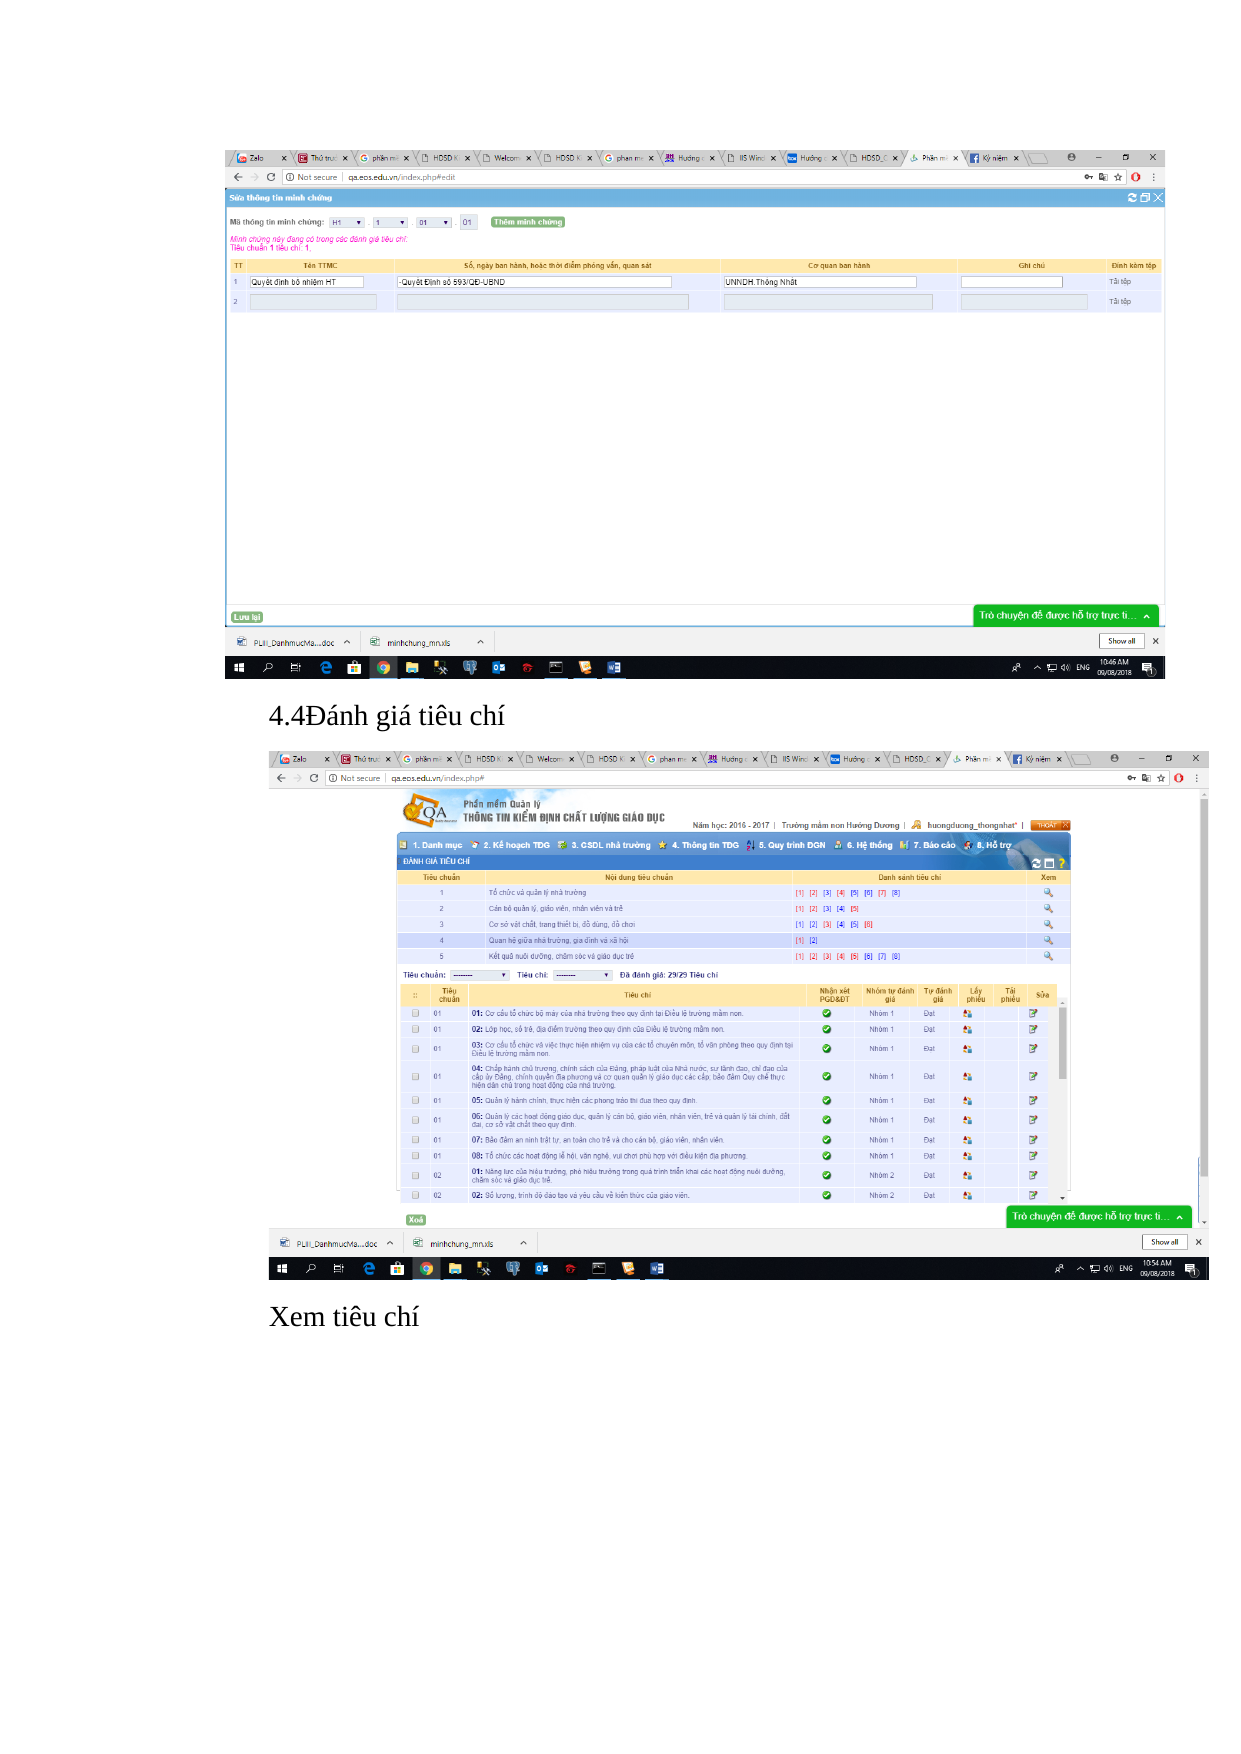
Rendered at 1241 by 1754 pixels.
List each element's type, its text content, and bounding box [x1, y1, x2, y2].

picture [268, 751, 1209, 1280]
text 4.4Đánh giá tiêu chí [269, 698, 1090, 732]
text Xem tiêu chí [269, 1299, 1090, 1333]
picture [225, 150, 1166, 679]
